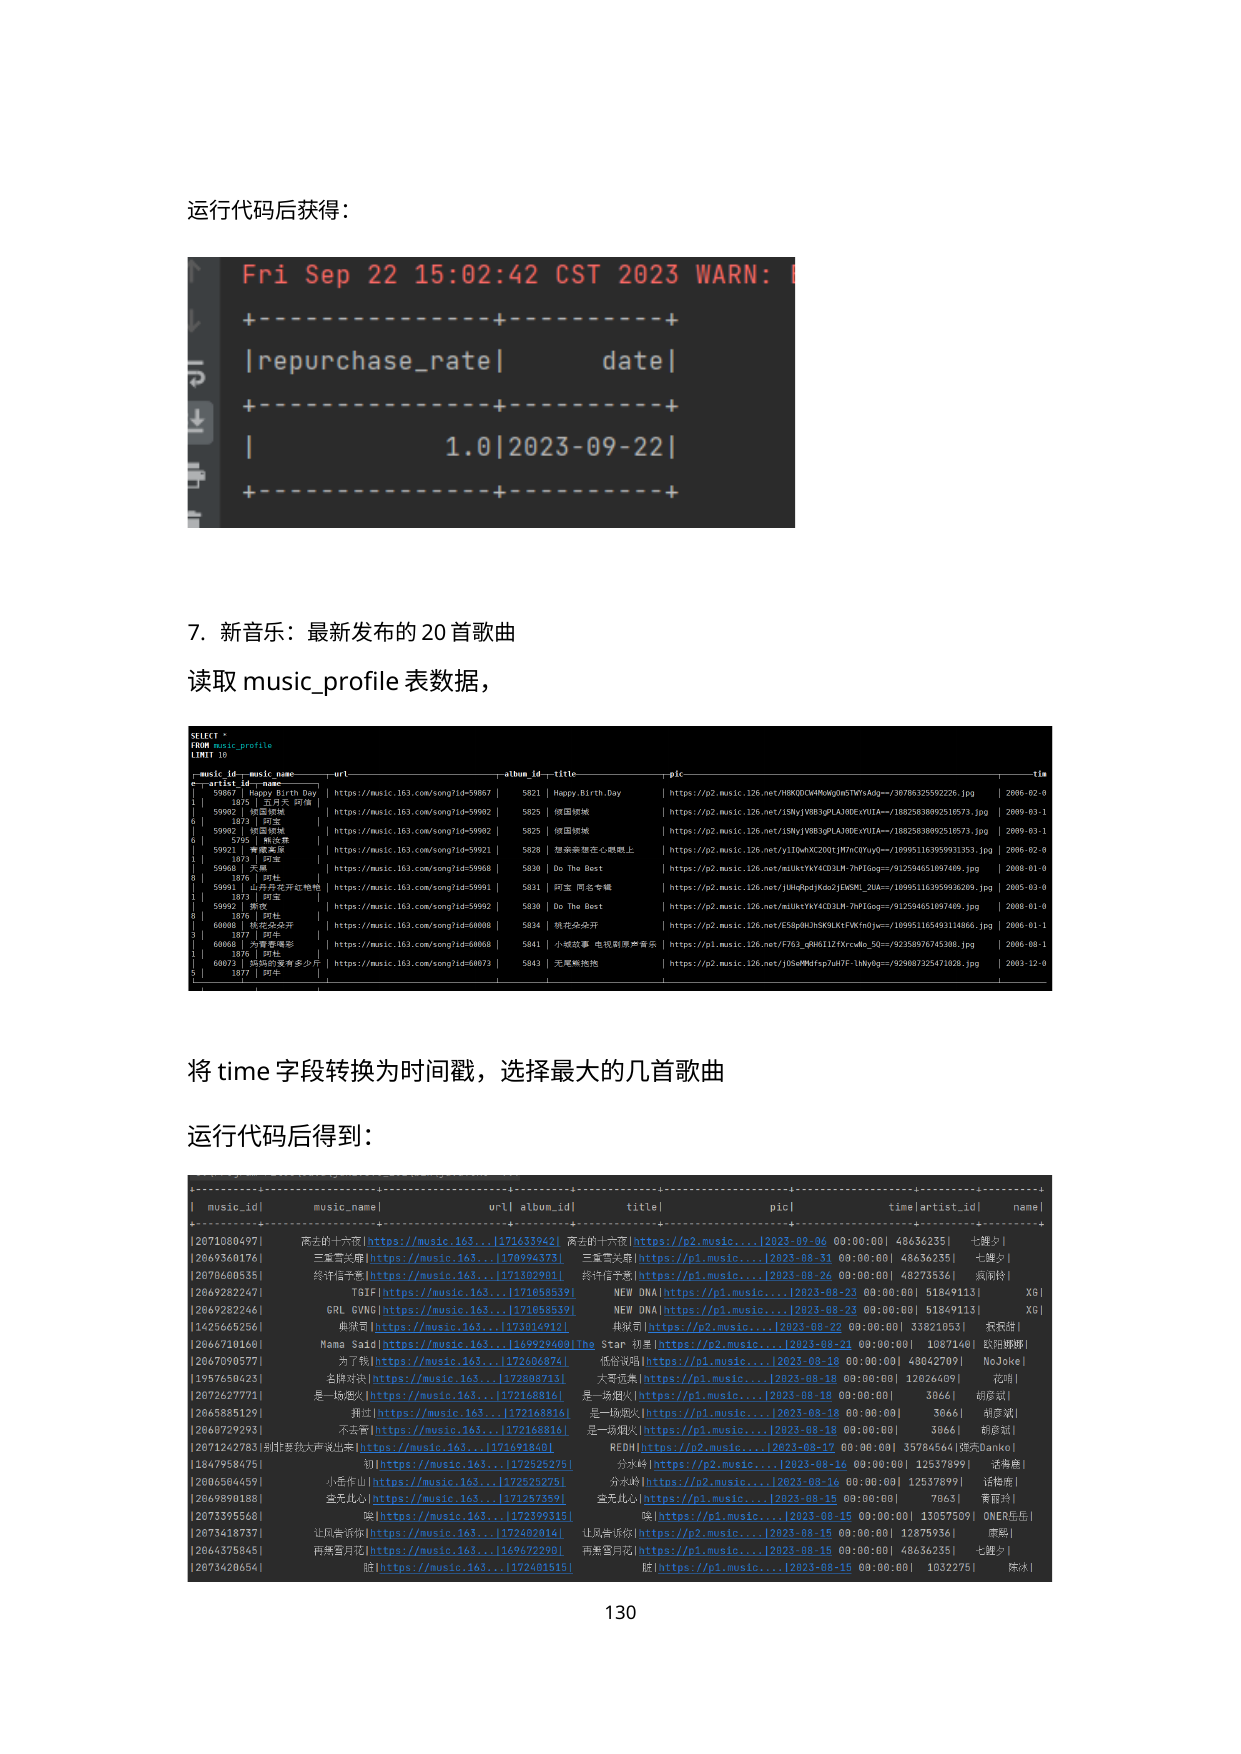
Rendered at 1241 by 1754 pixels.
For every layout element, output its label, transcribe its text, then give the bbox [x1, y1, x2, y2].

text 将time字段转换为时间戳，选择最大的几首歌曲 [187, 1037, 1053, 1102]
text 读取music_profile表数据， [187, 647, 1053, 712]
list 新音乐：最新发布的20首歌曲 [187, 615, 1053, 647]
text 运行代码后获得： [187, 192, 1053, 225]
text 运行代码后得到： [187, 1102, 1053, 1167]
picture [187, 1175, 1053, 1582]
picture [187, 726, 1053, 991]
picture [187, 257, 796, 528]
